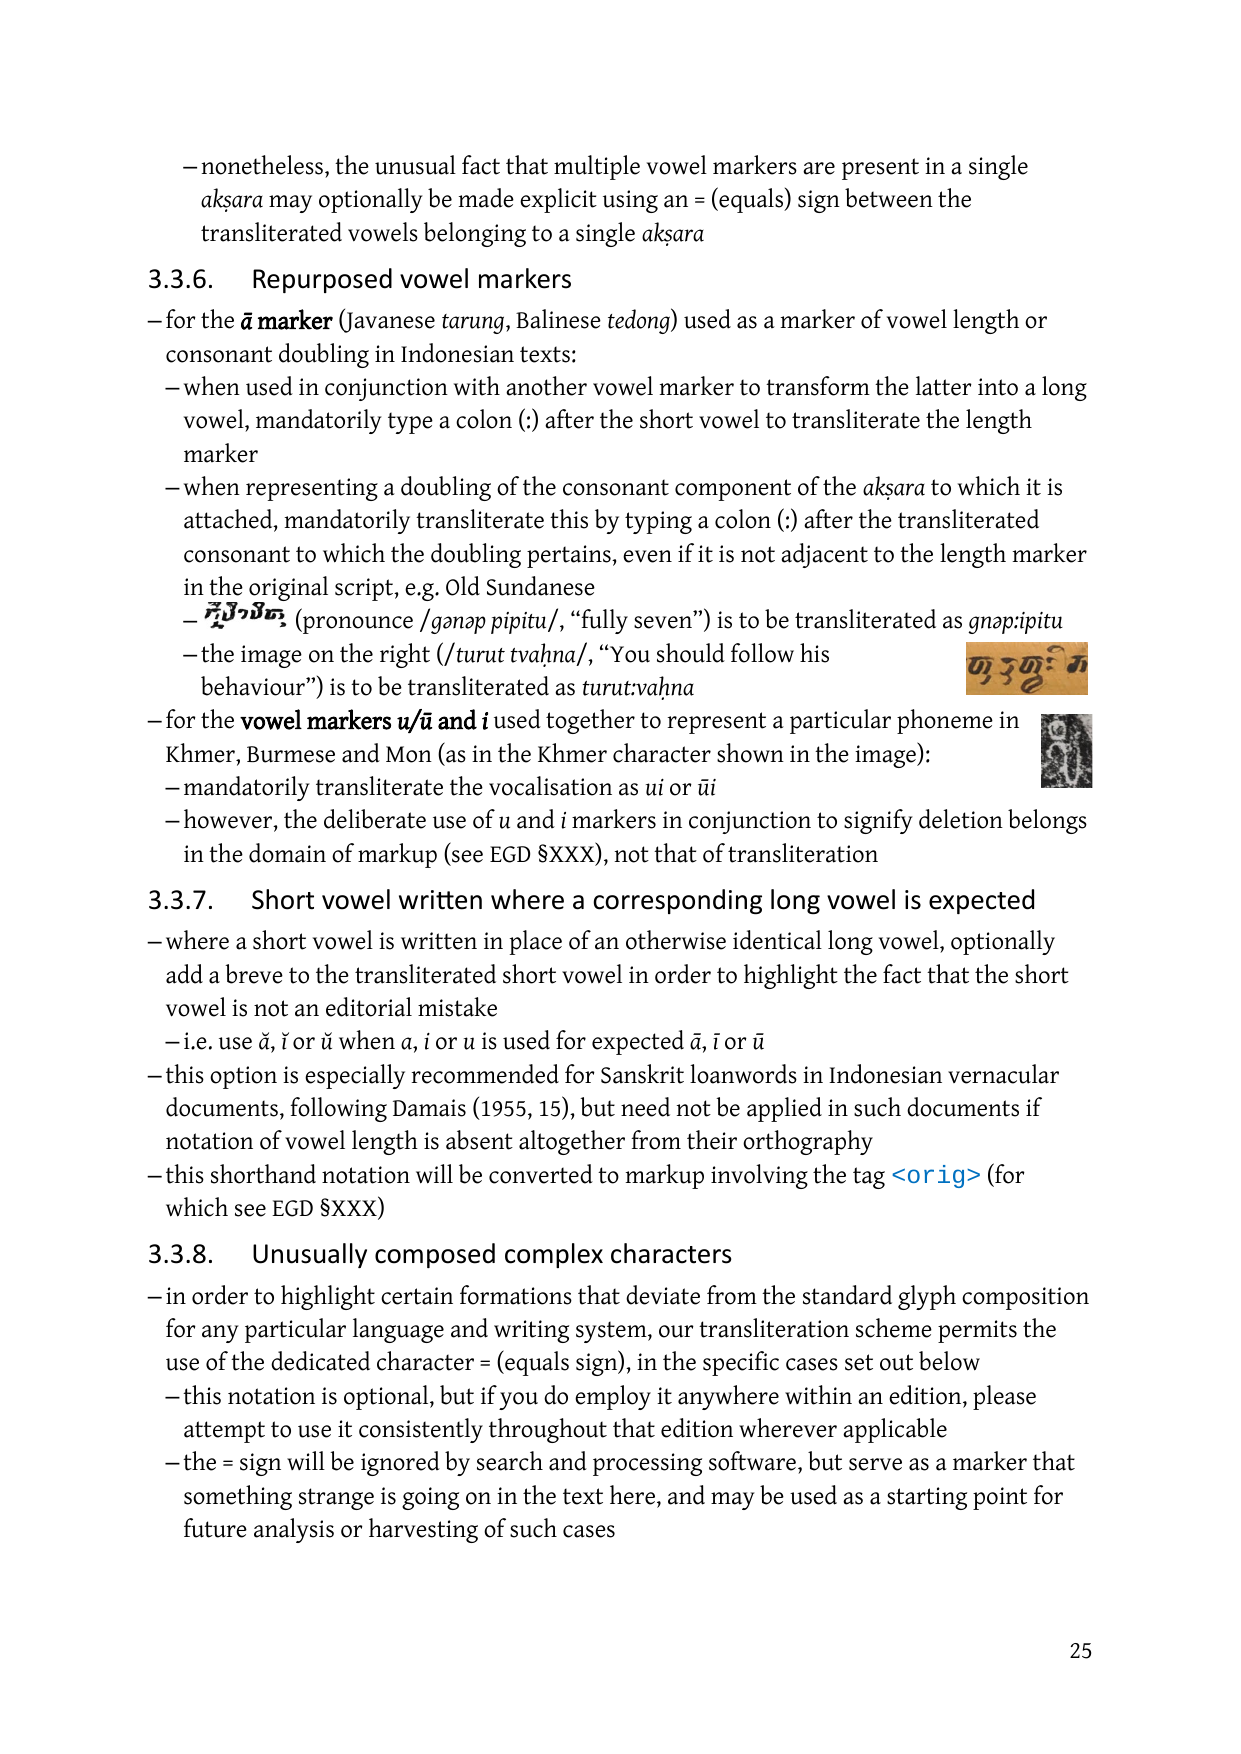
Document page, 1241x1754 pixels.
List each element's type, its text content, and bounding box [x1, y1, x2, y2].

list for the vowel markers u/ū and i used together to represent a particular phoneme in Khmer, Burmese and Mon (as in the Khmer character shown in the image): [148, 702, 1092, 769]
picture [1041, 714, 1093, 788]
subtitle Short vowel written where a corresponding long vowel is expected [148, 881, 1092, 917]
picture [200, 602, 289, 629]
list when representing a doubling of the consonant component of the akṣara to which it is attached, mandatorily transliterate this by typing a colon (:) after the transliterated consonant to which the doubling pertains, even if it is not adjacent to the length marker in the original script, e.g. Old Sundanese [165, 469, 1092, 602]
list in order to highlight certain formations that deviate from the standard glyph composition for any particular language and writing system, our transliteration scheme permits the use of the dedicated character = (equals sign), in the specific cases set out below [148, 1277, 1092, 1377]
subtitle Unusually composed complex characters [148, 1236, 1092, 1271]
list when used in conjunction with another vowel marker to transform the latter into a long vowel, mandatorily type a colon (:) after the short vowel to transliterate the length marker [165, 369, 1092, 469]
list the image on the right (/turut tvaḥna/, “You should follow his behaviour”) is to be transliterated as turut:vaḥna [183, 635, 1092, 702]
list the = sign will be ignored by search and processing software, but serve as a marker that something strange is going on in the text here, and may be used as a starting point for future analysis or harvesting of such cases [165, 1444, 1092, 1544]
list this notation is optional, but if you do employ it anywhere within an edition, please attempt to use it consistently throughout that edition wherever applicable [165, 1377, 1092, 1444]
list this option is especially recommended for Sanskrit loanwords in Indonesian vernacular documents, following Damais (1955, 15), but need not be applied in such documents if notation of vowel length is absent altogether from their orthography [148, 1056, 1092, 1156]
subtitle Repurposed vowel markers [148, 260, 1092, 296]
list where a short vowel is written in place of an otherwise identical long vowel, optionally add a breve to the transliterated short vowel in order to highlight the fact that the short vowel is not an editorial mistake [148, 923, 1092, 1023]
list mandatorily transliterate the vocalisation as ui or ūi [165, 769, 1092, 802]
picture [966, 642, 1088, 695]
list (pronounce /gәnәp pipitu/, “fully seven”) is to be transliterated as gnәp:ipitu [183, 602, 1092, 635]
list however, the deliberate use of u and i markers in conjunction to signify deletion belongs in the domain of markup (see EGD §XXX), not that of transliteration [165, 802, 1092, 869]
list this shorthand notation will be converted to markup involving the tag <orig> (for which see EGD §XXX) [148, 1156, 1092, 1223]
list nonetheless, the unusual fact that multiple vowel markers are present in a single akṣara may optionally be made explicit using an = (equals) sign between the transliterated vowels belonging to a single akṣara [183, 148, 1092, 248]
list for the ā marker (Javanese tarung, Balinese tedong) used as a marker of vowel length or consonant doubling in Indonesian texts: [148, 302, 1092, 369]
list i.e. use ă, ĭ or ŭ when a, i or u is used for expected ā, ī or ū [165, 1023, 1092, 1056]
